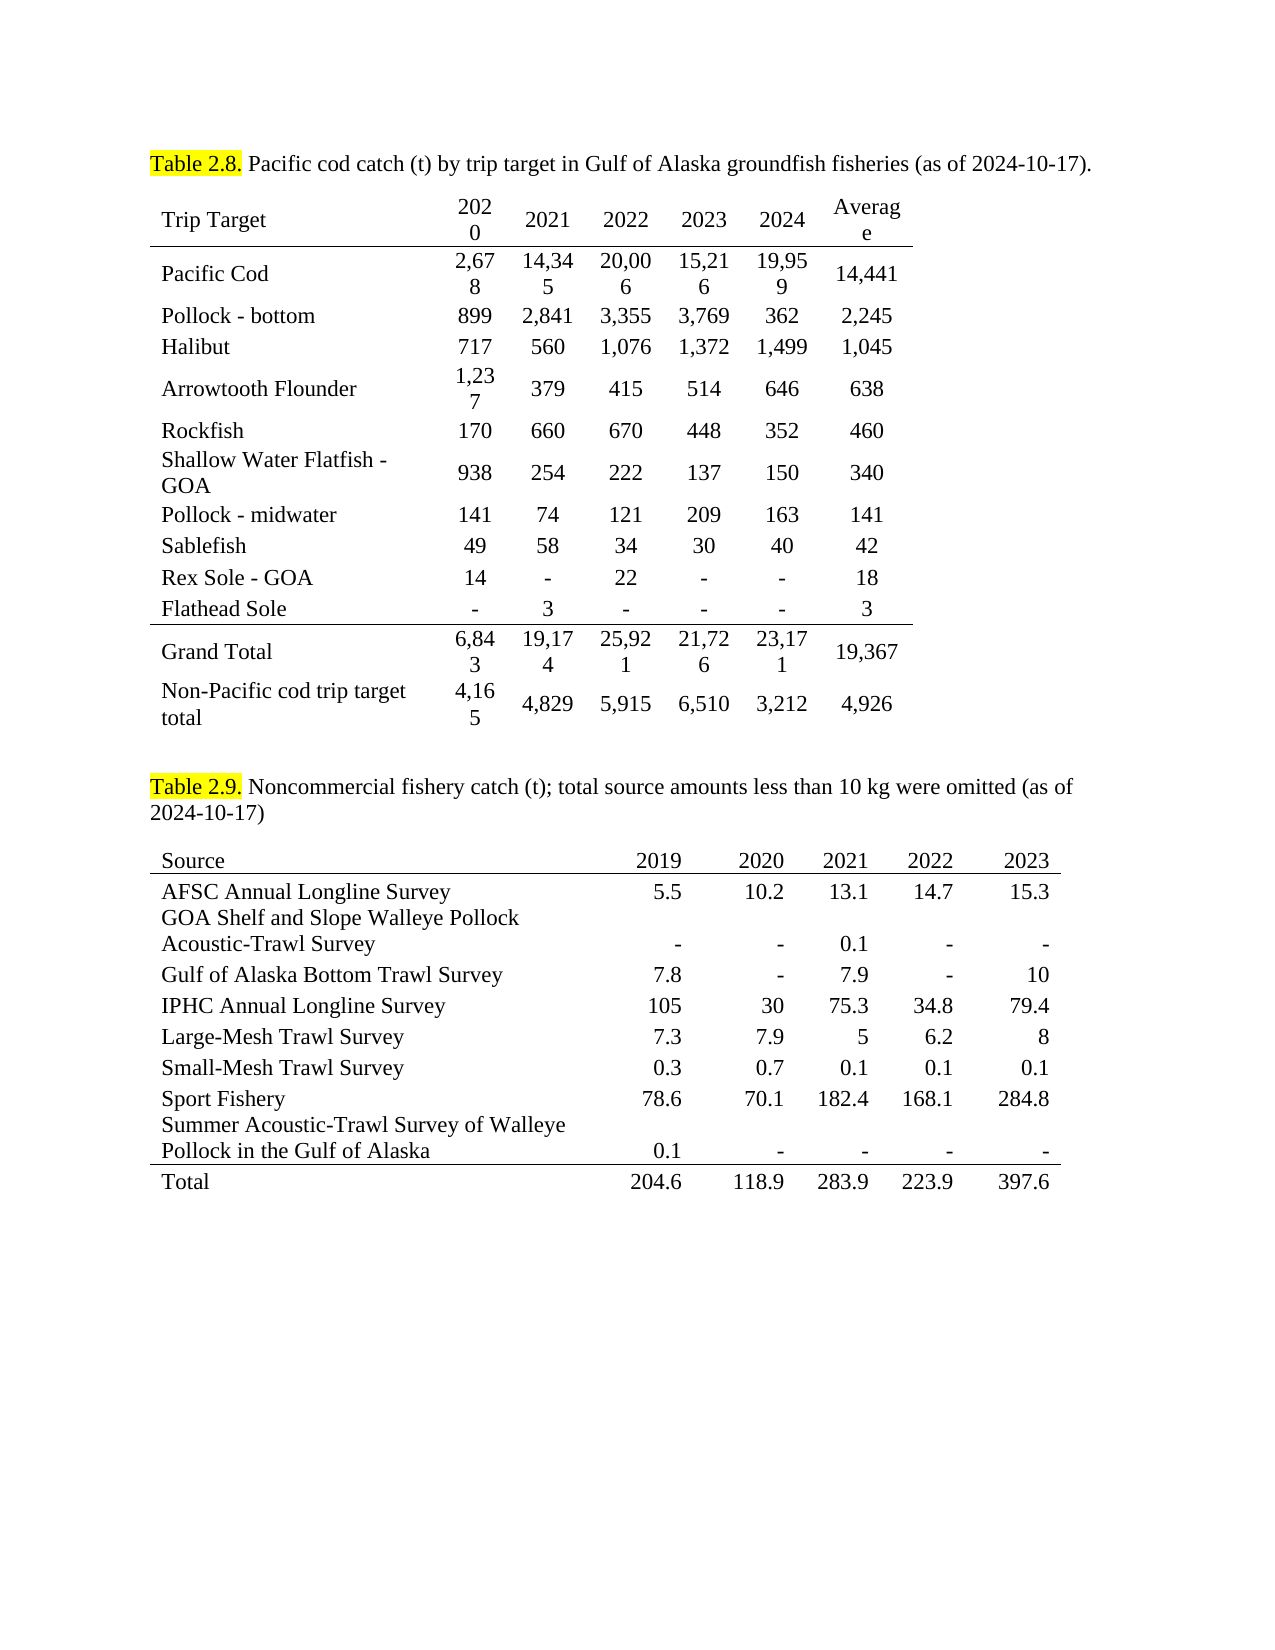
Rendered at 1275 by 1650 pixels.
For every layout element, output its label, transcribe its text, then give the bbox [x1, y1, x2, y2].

table_cell - [582, 904, 693, 957]
table_cell Total [150, 1165, 582, 1194]
table_cell 7.9 [693, 1019, 795, 1049]
table_cell 1,045 [821, 331, 912, 362]
table_cell 448 [665, 415, 743, 446]
table_cell 141 [441, 499, 509, 530]
table_cell Pacific Cod [150, 247, 441, 299]
table_cell GOA Shelf and Slope Walleye Pollock Acoustic-Trawl Survey [150, 904, 582, 957]
table_cell - [795, 1111, 880, 1164]
table_cell 19,959 [743, 247, 821, 299]
table_cell Large-Mesh Trawl Survey [150, 1019, 582, 1049]
table_cell Gulf of Alaska Bottom Trawl Survey [150, 957, 582, 988]
table_cell 352 [743, 415, 821, 446]
table_cell 14,345 [509, 247, 587, 299]
table_cell 0.1 [582, 1111, 693, 1164]
table_cell 79.4 [964, 988, 1061, 1018]
table_cell 105 [582, 988, 693, 1018]
table_cell 15.3 [964, 874, 1061, 904]
table_cell 0.1 [880, 1049, 964, 1080]
table_cell - [964, 904, 1061, 957]
table_cell 670 [587, 415, 665, 446]
table_cell - [665, 593, 743, 624]
table_cell 6,510 [665, 678, 743, 730]
table_header 2023 [964, 843, 1061, 873]
table_cell 58 [509, 530, 587, 561]
table_cell Non-Pacific cod trip target total [150, 678, 441, 730]
table_cell 223.9 [880, 1165, 964, 1194]
table_cell 19,367 [821, 625, 912, 677]
table_header 2023 [665, 193, 743, 246]
table_cell 163 [743, 499, 821, 530]
table_cell 340 [821, 446, 912, 499]
table_cell 3,769 [665, 300, 743, 331]
table_cell Summer Acoustic-Trawl Survey of Walleye Pollock in the Gulf of Alaska [150, 1111, 582, 1164]
table_cell 1,372 [665, 331, 743, 362]
subtitle Table 2.9. Noncommercial fishery catch (t); total source amounts less than 10 kg were omitted (as of 2024-10-17) [150, 773, 1125, 826]
table_cell - [743, 593, 821, 624]
table_cell 14 [441, 561, 509, 592]
table_cell 34.8 [880, 988, 964, 1018]
table_cell - [665, 561, 743, 592]
table_cell 0.3 [582, 1049, 693, 1080]
table_cell 78.6 [582, 1080, 693, 1111]
table_header 2024 [743, 193, 821, 246]
table_cell 379 [509, 362, 587, 415]
table_cell 10.2 [693, 874, 795, 904]
table_cell Rockfish [150, 415, 441, 446]
table_cell 2,841 [509, 300, 587, 331]
table_cell 23,171 [743, 625, 821, 677]
table_header Average [821, 193, 912, 246]
table_cell AFSC Annual Longline Survey [150, 874, 582, 904]
table_cell Pollock - bottom [150, 300, 441, 331]
table_cell Small-Mesh Trawl Survey [150, 1049, 582, 1080]
table_cell - [587, 593, 665, 624]
table_header 2019 [582, 843, 693, 873]
table_cell 5.5 [582, 874, 693, 904]
table_cell 34 [587, 530, 665, 561]
table_cell 3 [821, 593, 912, 624]
table_cell - [693, 1111, 795, 1164]
table_cell 1,076 [587, 331, 665, 362]
table_cell 4,926 [821, 678, 912, 730]
table_cell Sablefish [150, 530, 441, 561]
table_cell Grand Total [150, 625, 441, 677]
table_cell 4,165 [441, 678, 509, 730]
table_cell - [743, 561, 821, 592]
table_cell 5,915 [587, 678, 665, 730]
table_header 2020 [693, 843, 795, 873]
table_cell 3 [509, 593, 587, 624]
table_cell 150 [743, 446, 821, 499]
table_cell 204.6 [582, 1165, 693, 1194]
table_cell 4,829 [509, 678, 587, 730]
table_header 2022 [880, 843, 964, 873]
table_cell 182.4 [795, 1080, 880, 1111]
table_cell 30 [693, 988, 795, 1018]
subtitle Table 2.8. Pacific cod catch (t) by trip target in Gulf of Alaska groundfish fisheries (as of 2024-10-17). [242, 150, 1125, 176]
table_cell 0.1 [795, 1049, 880, 1080]
table_cell 283.9 [795, 1165, 880, 1194]
table_cell - [880, 957, 964, 988]
table_cell 7.3 [582, 1019, 693, 1049]
table_cell - [509, 561, 587, 592]
table_cell 938 [441, 446, 509, 499]
table_cell 638 [821, 362, 912, 415]
table_cell 14.7 [880, 874, 964, 904]
table_cell 118.9 [693, 1165, 795, 1194]
table_cell 0.1 [964, 1049, 1061, 1080]
table_cell 137 [665, 446, 743, 499]
table_cell 7.8 [582, 957, 693, 988]
table_cell 30 [665, 530, 743, 561]
table_cell 49 [441, 530, 509, 561]
table_cell 18 [821, 561, 912, 592]
table_cell 141 [821, 499, 912, 530]
table_cell 15,216 [665, 247, 743, 299]
table_cell 6.2 [880, 1019, 964, 1049]
table_cell 21,726 [665, 625, 743, 677]
table_cell 168.1 [880, 1080, 964, 1111]
table_cell Arrowtooth Flounder [150, 362, 441, 415]
table_header 2021 [795, 843, 880, 873]
table_cell 0.7 [693, 1049, 795, 1080]
table_cell 717 [441, 331, 509, 362]
table_cell - [693, 904, 795, 957]
table_cell 284.8 [964, 1080, 1061, 1111]
table_cell 3,355 [587, 300, 665, 331]
table_header 2022 [587, 193, 665, 246]
table_cell 362 [743, 300, 821, 331]
table_cell 254 [509, 446, 587, 499]
table_cell 7.9 [795, 957, 880, 988]
table_cell 397.6 [964, 1165, 1061, 1194]
table_cell 1,499 [743, 331, 821, 362]
table_cell 13.1 [795, 874, 880, 904]
table_cell - [693, 957, 795, 988]
table_cell 560 [509, 331, 587, 362]
table_cell 6,843 [441, 625, 509, 677]
table_cell 74 [509, 499, 587, 530]
table_cell 8 [964, 1019, 1061, 1049]
table_cell 1,237 [441, 362, 509, 415]
table_cell 646 [743, 362, 821, 415]
table_cell Sport Fishery [150, 1080, 582, 1111]
table_cell 19,174 [509, 625, 587, 677]
table_cell - [441, 593, 509, 624]
table_cell 10 [964, 957, 1061, 988]
table_cell 0.1 [795, 904, 880, 957]
table_cell 40 [743, 530, 821, 561]
table_cell Flathead Sole [150, 593, 441, 624]
table_cell 209 [665, 499, 743, 530]
table_cell 170 [441, 415, 509, 446]
table_cell 75.3 [795, 988, 880, 1018]
table_header Source [150, 843, 582, 873]
table_cell 660 [509, 415, 587, 446]
table_cell 514 [665, 362, 743, 415]
table_cell - [964, 1111, 1061, 1164]
table_cell 14,441 [821, 247, 912, 299]
table_cell Pollock - midwater [150, 499, 441, 530]
table_cell 899 [441, 300, 509, 331]
table_cell Shallow Water Flatfish - GOA [150, 446, 441, 499]
table_cell - [880, 1111, 964, 1164]
table_cell IPHC Annual Longline Survey [150, 988, 582, 1018]
table_cell 3,212 [743, 678, 821, 730]
table_cell 2,678 [441, 247, 509, 299]
table_cell 5 [795, 1019, 880, 1049]
table_cell 20,006 [587, 247, 665, 299]
table_cell 22 [587, 561, 665, 592]
table_cell 222 [587, 446, 665, 499]
table_cell 2,245 [821, 300, 912, 331]
table_cell 121 [587, 499, 665, 530]
table_header Trip Target [150, 193, 441, 246]
table_cell Halibut [150, 331, 441, 362]
table_cell 25,921 [587, 625, 665, 677]
table_cell - [880, 904, 964, 957]
table_cell Rex Sole - GOA [150, 561, 441, 592]
table_cell 460 [821, 415, 912, 446]
table_cell 42 [821, 530, 912, 561]
table_cell 70.1 [693, 1080, 795, 1111]
table_header 2020 [441, 193, 509, 246]
table_header 2021 [509, 193, 587, 246]
table_cell 415 [587, 362, 665, 415]
